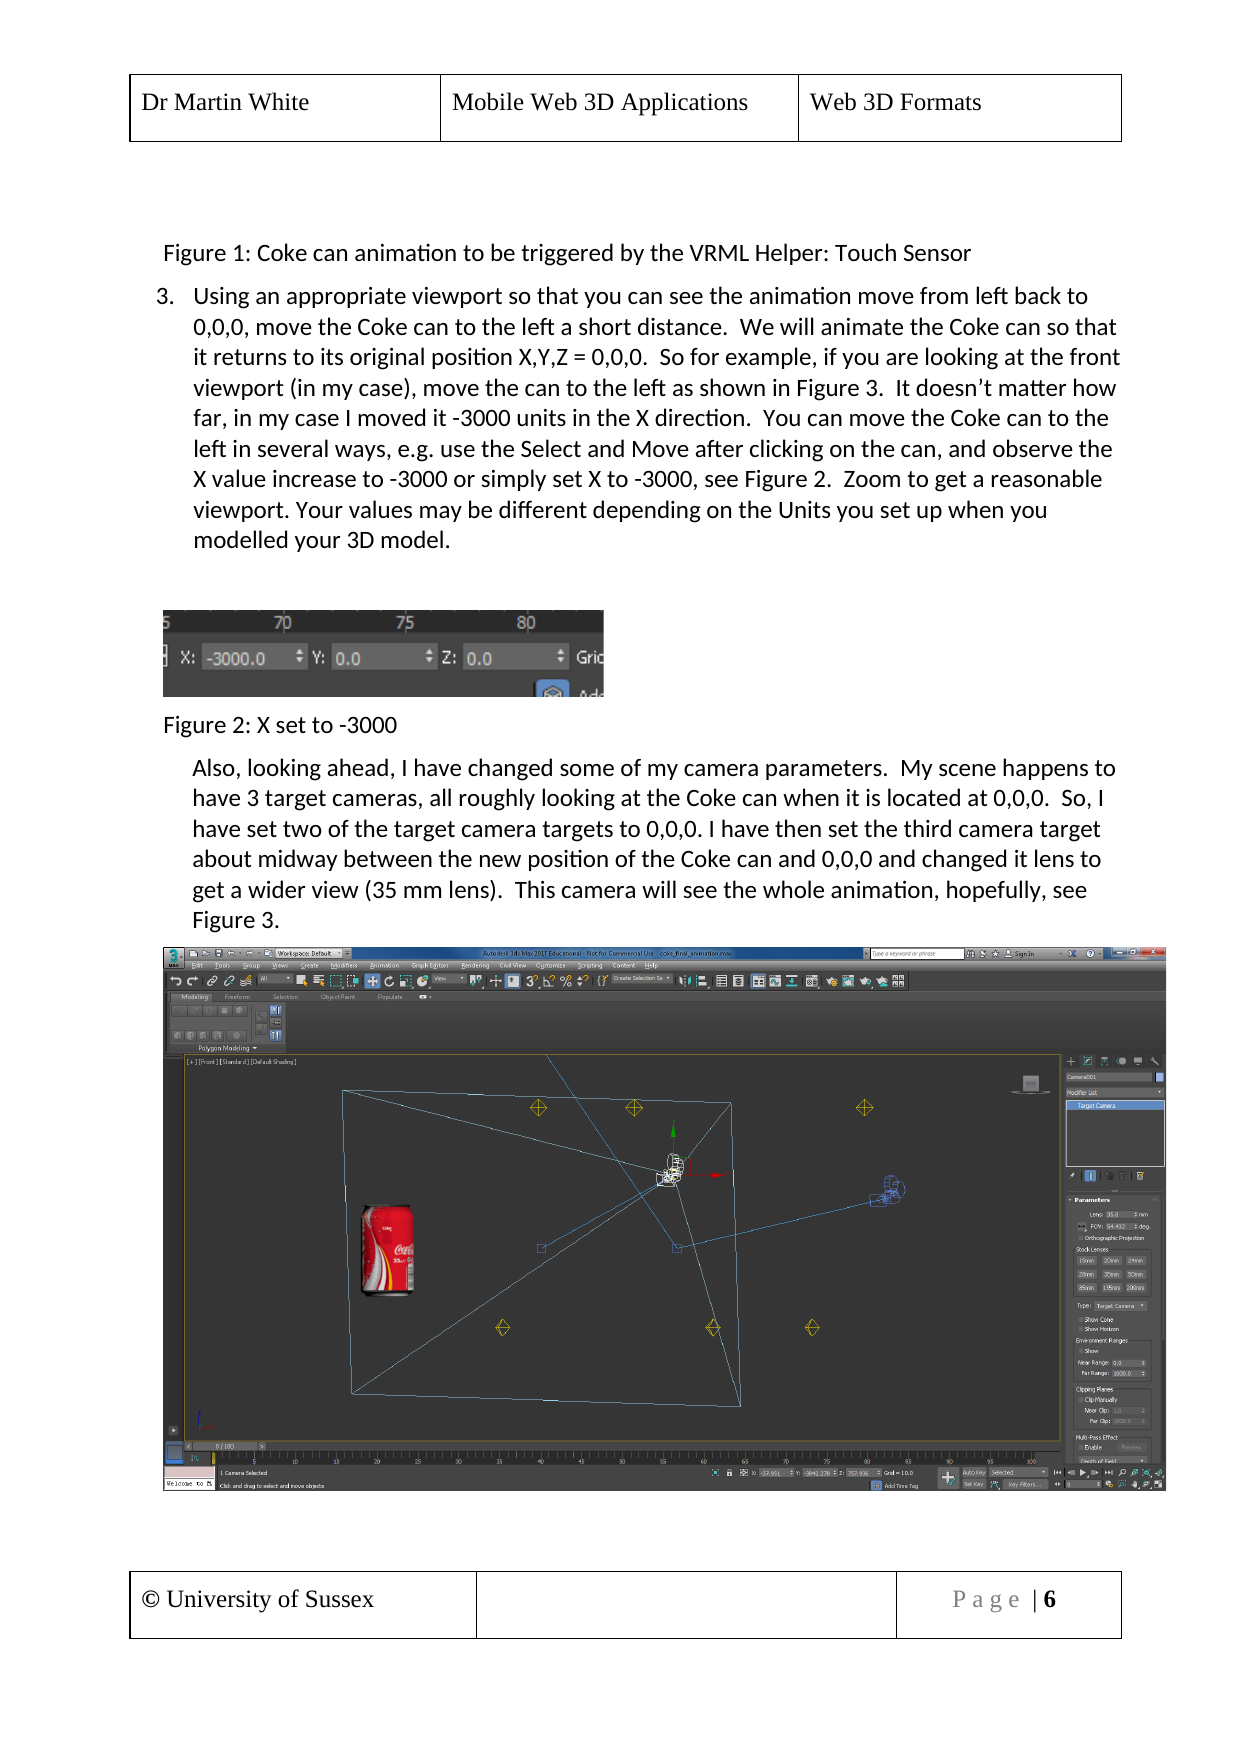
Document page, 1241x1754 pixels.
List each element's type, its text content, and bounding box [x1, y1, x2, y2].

text Figure 1: Coke can animation to be triggered by the VRML Helper: Touch Sensor [118, 237, 1122, 268]
picture [163, 947, 1167, 1491]
list Using an appropriate viewport so that you can see the animation move from left back to 0,0,0, move the Coke can to the left a short distance. We will animate the Coke can so that it returns to its original position X,Y,Z = 0,0,0. So for example, if you are looking at the front viewport (in my case), move the can to the left as shown in Figure 3. It doesn’t matter how far, in my case I moved it -3000 units in the X direction. You can move the Coke can to the left in several ways, e.g. use the Select and Move after clicking on the can, and observe the X value increase to -3000 or simply set X to -3000, see Figure 2. Zoom to get a reasonable viewport. Your values may be different depending on the Units you set up when you modelled your 3D model. [156, 280, 1122, 555]
picture [163, 610, 604, 697]
text Also, looking ahead, I have changed some of my camera parameters. My scene happens to have 3 target cameras, all roughly looking at the Coke can when it is located at 0,0,0. So, I have set two of the target camera targets to 0,0,0. I have then set the third camera target about midway between the new position of the Coke can and 0,0,0 and changed it lens to get a wider view (35 mm lens). This camera will see the whole animation, hopefully, see Figure 3. [192, 752, 1122, 935]
text Figure 2: X set to -3000 [118, 709, 1122, 739]
